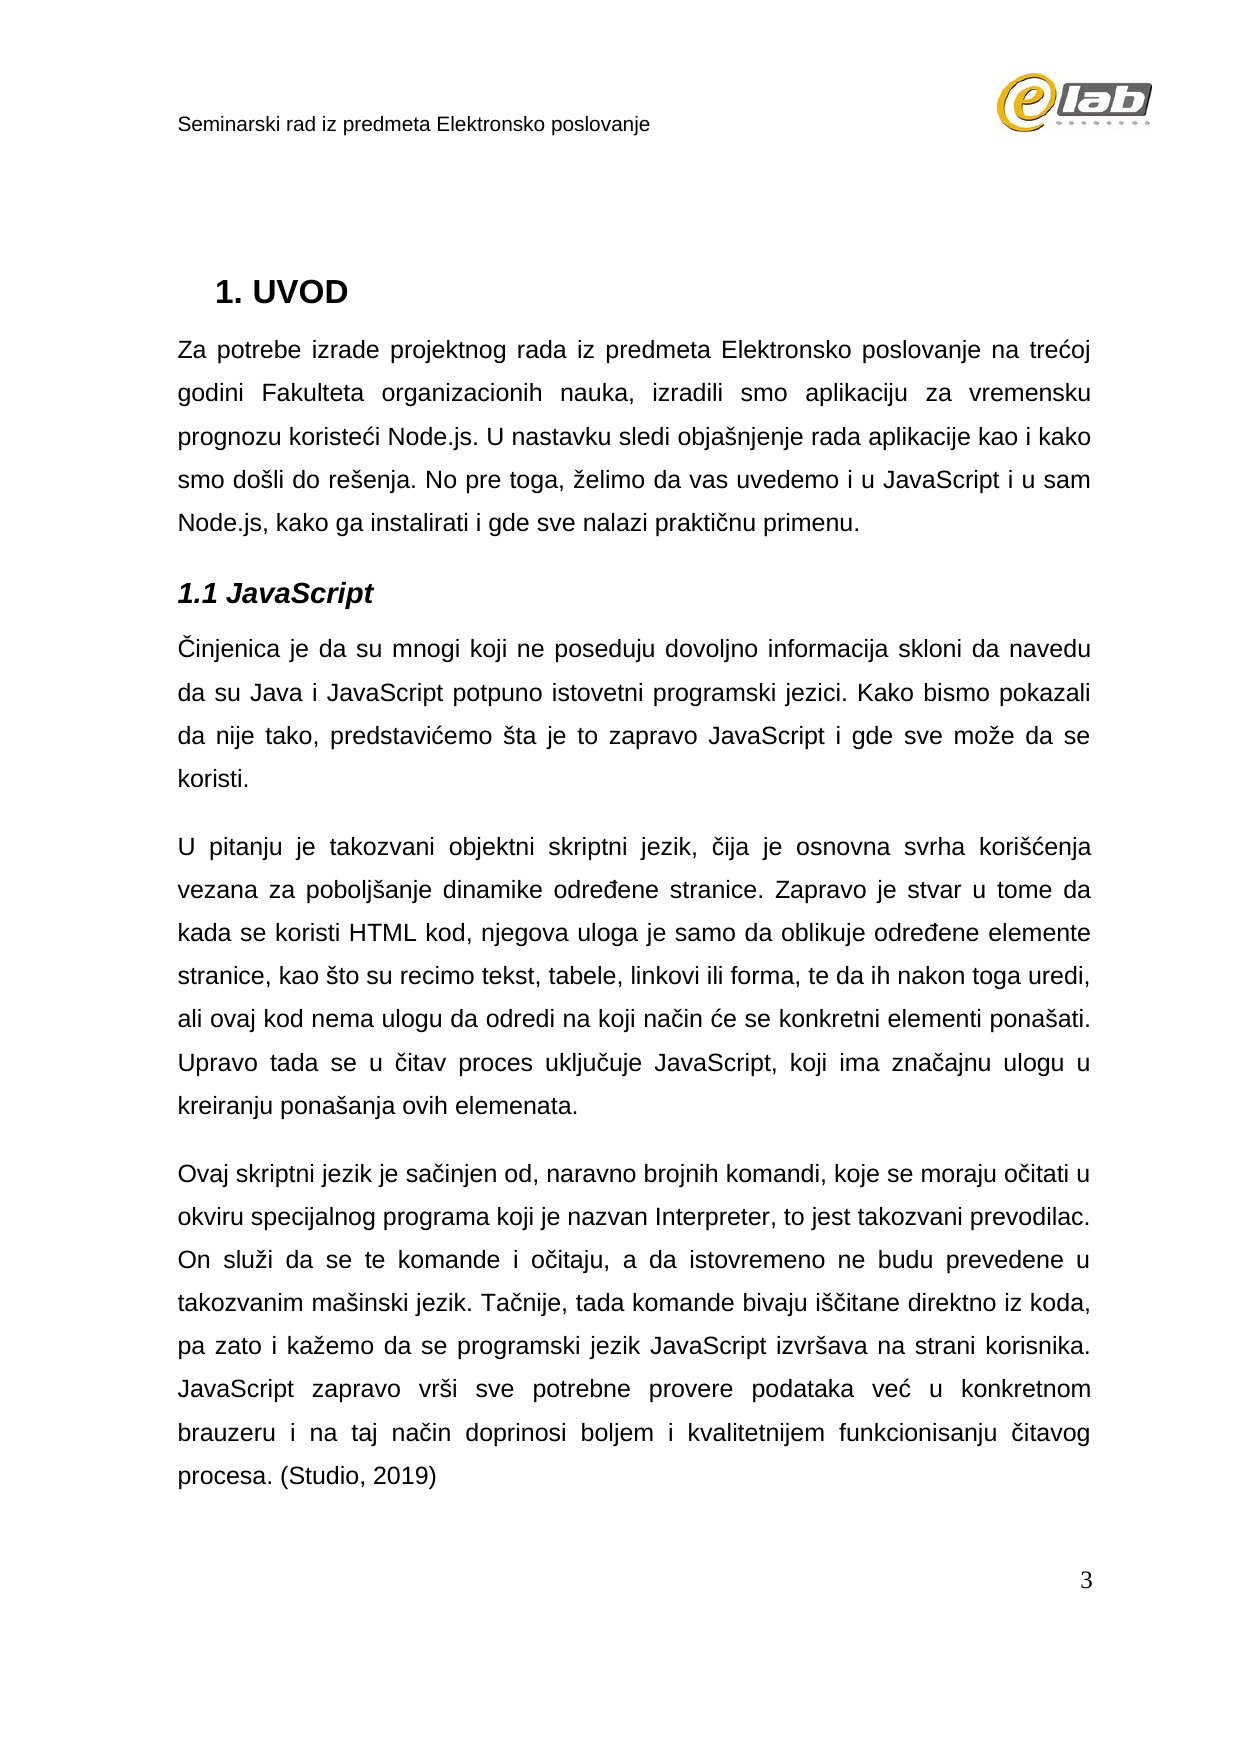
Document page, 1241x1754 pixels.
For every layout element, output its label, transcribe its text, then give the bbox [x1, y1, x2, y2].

subtitle 1.1 JavaScript [177, 576, 1092, 609]
picture [994, 73, 1153, 132]
text U pitanju je takozvani objektni skriptni jezik, čija je osnovna svrha korišćenja vezana za poboljšanje dinamike određene stranice. Zapravo je stvar u tome da kada se koristi HTML kod, njegova uloga je samo da oblikuje određene elemente stranice, kao što su recimo tekst, tabele, linkovi ili forma, te da ih nakon toga uredi, ali ovaj kod nema ulogu da odredi na koji način će se konkretni elementi ponašati. Upravo tada se u čitav proces uključuje JavaScript, koji ima značajnu ulogu u kreiranju ponašanja ovih elemenata. [177, 832, 1092, 1119]
text Ovaj skriptni jezik je sačinjen od, naravno brojnih komandi, koje se moraju očitati u okviru specijalnog programa koji je nazvan Interpreter, to jest takozvani prevodilac. On služi da se te komande i očitaju, a da istovremeno ne budu prevedene u takozvanim mašinski jezik. Tačnije, tada komande bivaju iščitane direktno iz koda, pa zato i kažemo da se programski jezik JavaScript izvršava na strani korisnika. JavaScript zapravo vrši sve potrebne provere podataka već u konkretnom brauzeru i na taj način doprinosi boljem i kvalitetnijem funkcionisanju čitavog procesa. [177, 1159, 1092, 1489]
text Za potrebe izrade projektnog rada iz predmeta Elektronsko poslovanje na trećoj godini Fakulteta organizacionih nauka, izradili smo aplikaciju za vremensku prognozu koristeći Node.js. U nastavku sledi objašnjenje rada aplikacije kao i kako smo došli do rešenja. No pre toga, želimo da vas uvedemo i u JavaScript i u sam Node.js, kako ga instalirati i gde sve nalazi praktičnu primenu. [177, 335, 1092, 537]
subtitle UVOD [215, 272, 1092, 310]
text Činjenica je da su mnogi koji ne poseduju dovoljno informacija skloni da navedu da su Java i JavaScript potpuno istovetni programski jezici. Kako bismo pokazali da nije tako, predstavićemo šta je to zapravo JavaScript i gde sve može da se koristi. [177, 634, 1092, 793]
